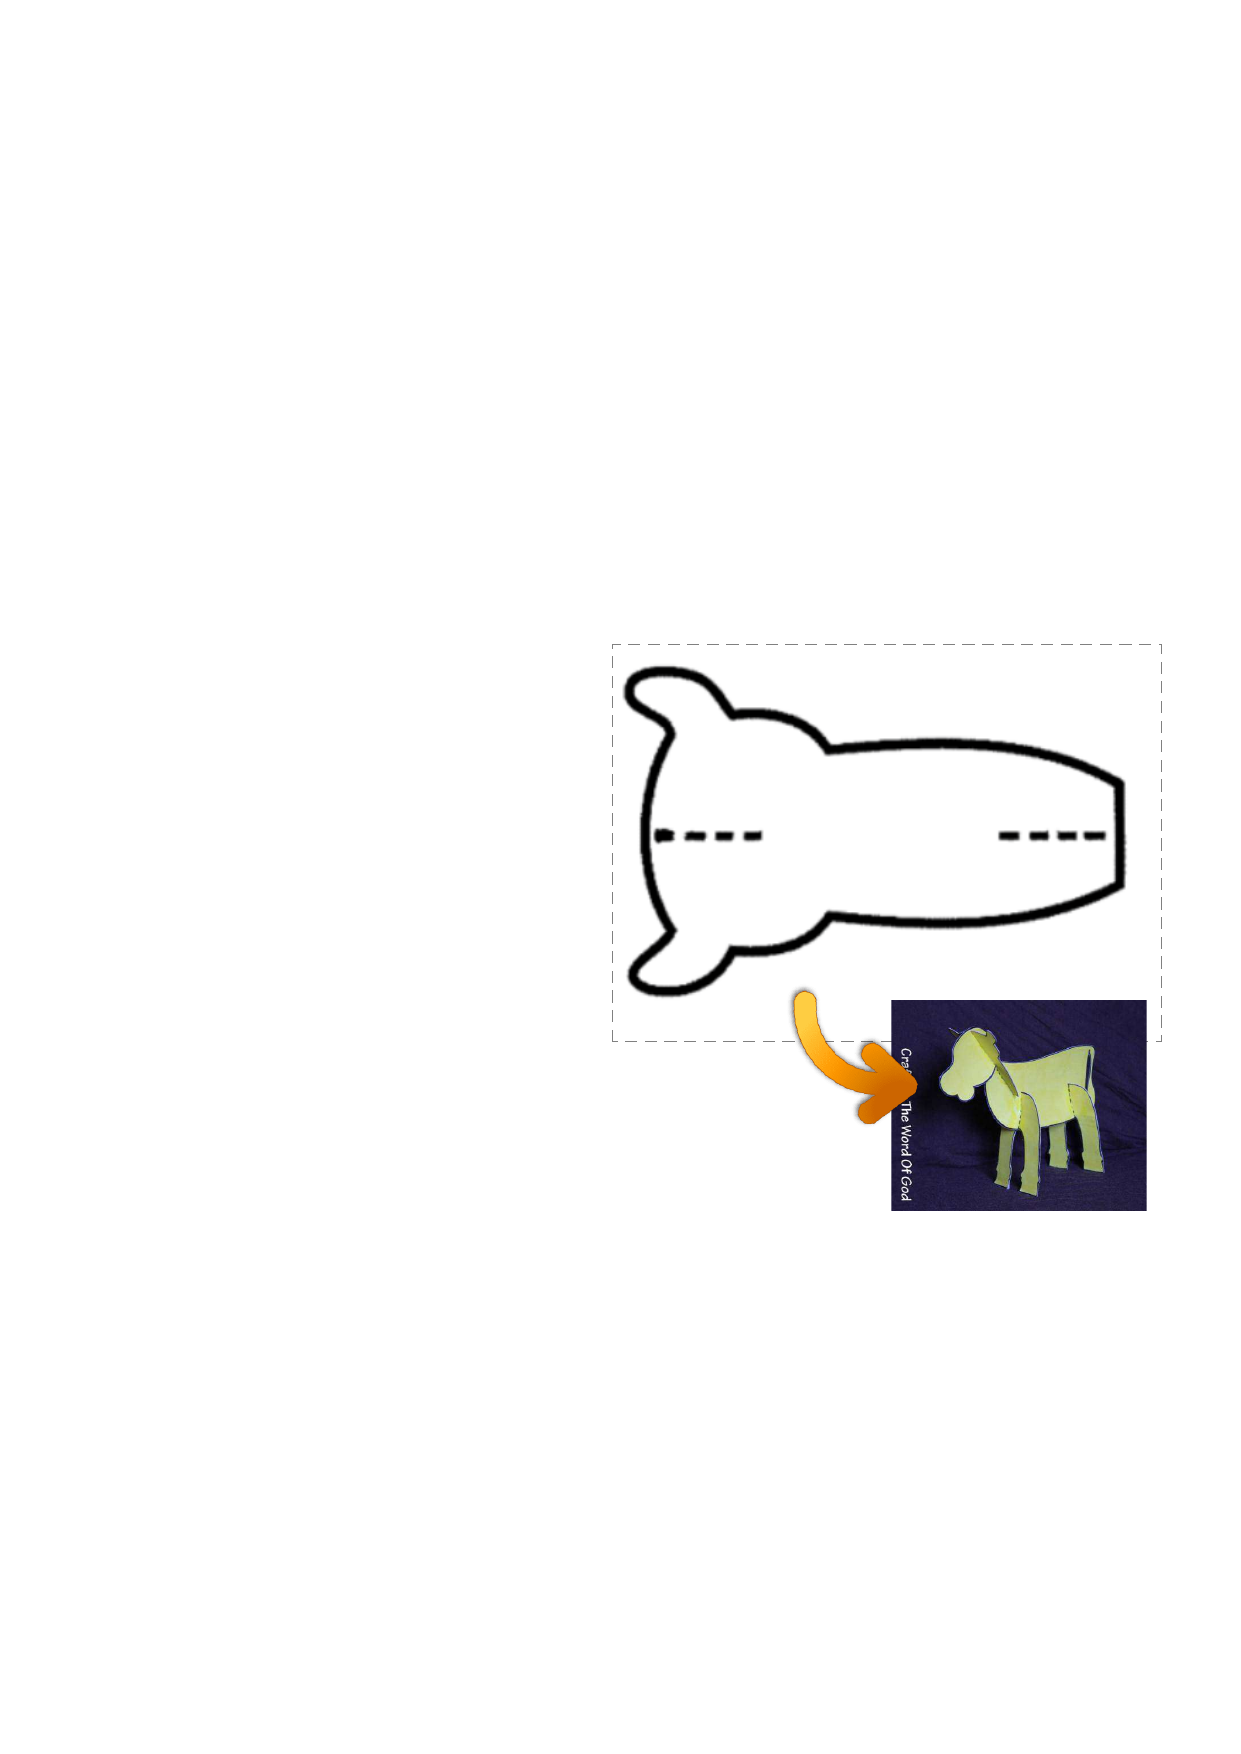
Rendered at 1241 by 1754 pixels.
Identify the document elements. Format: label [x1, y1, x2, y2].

picture [612, 644, 1162, 1211]
